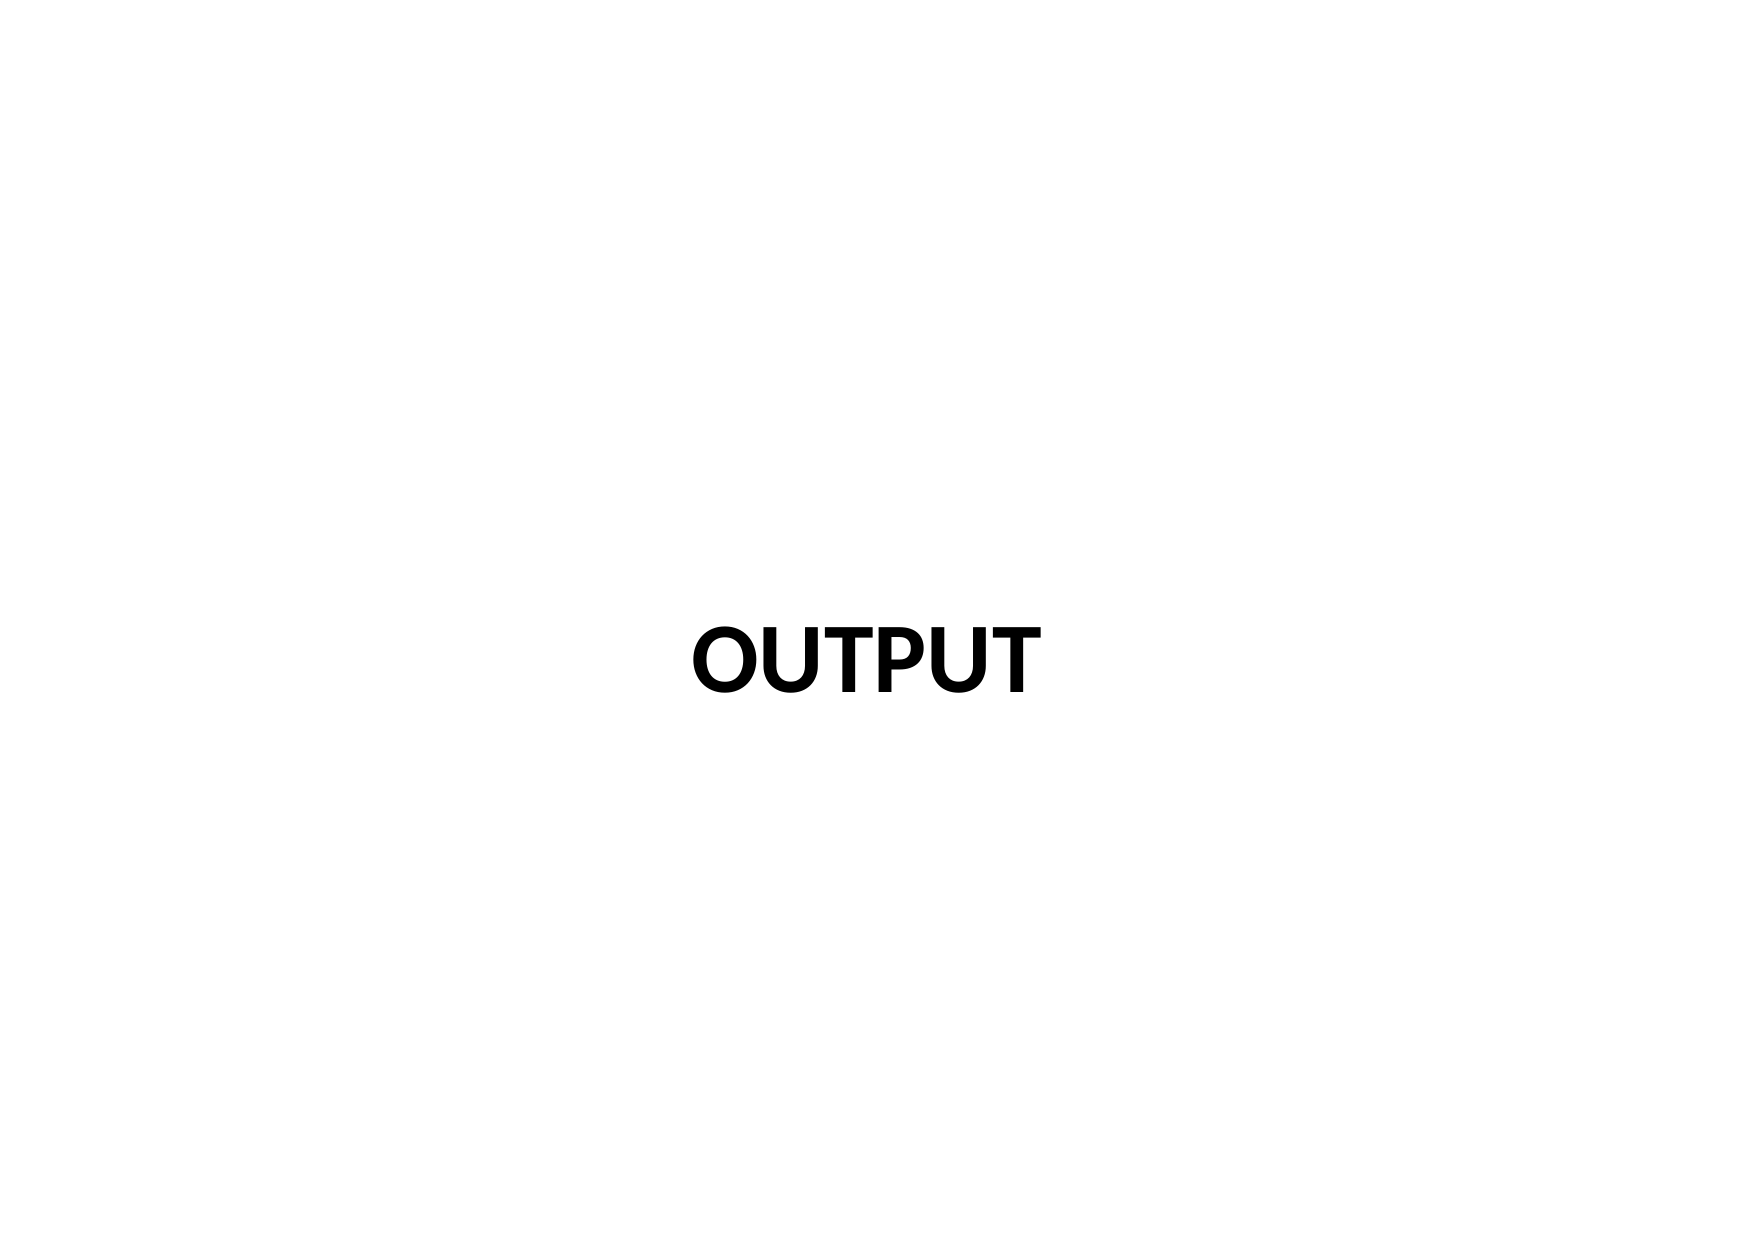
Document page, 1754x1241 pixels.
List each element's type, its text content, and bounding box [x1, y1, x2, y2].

text OUTPUT [150, 595, 1604, 717]
